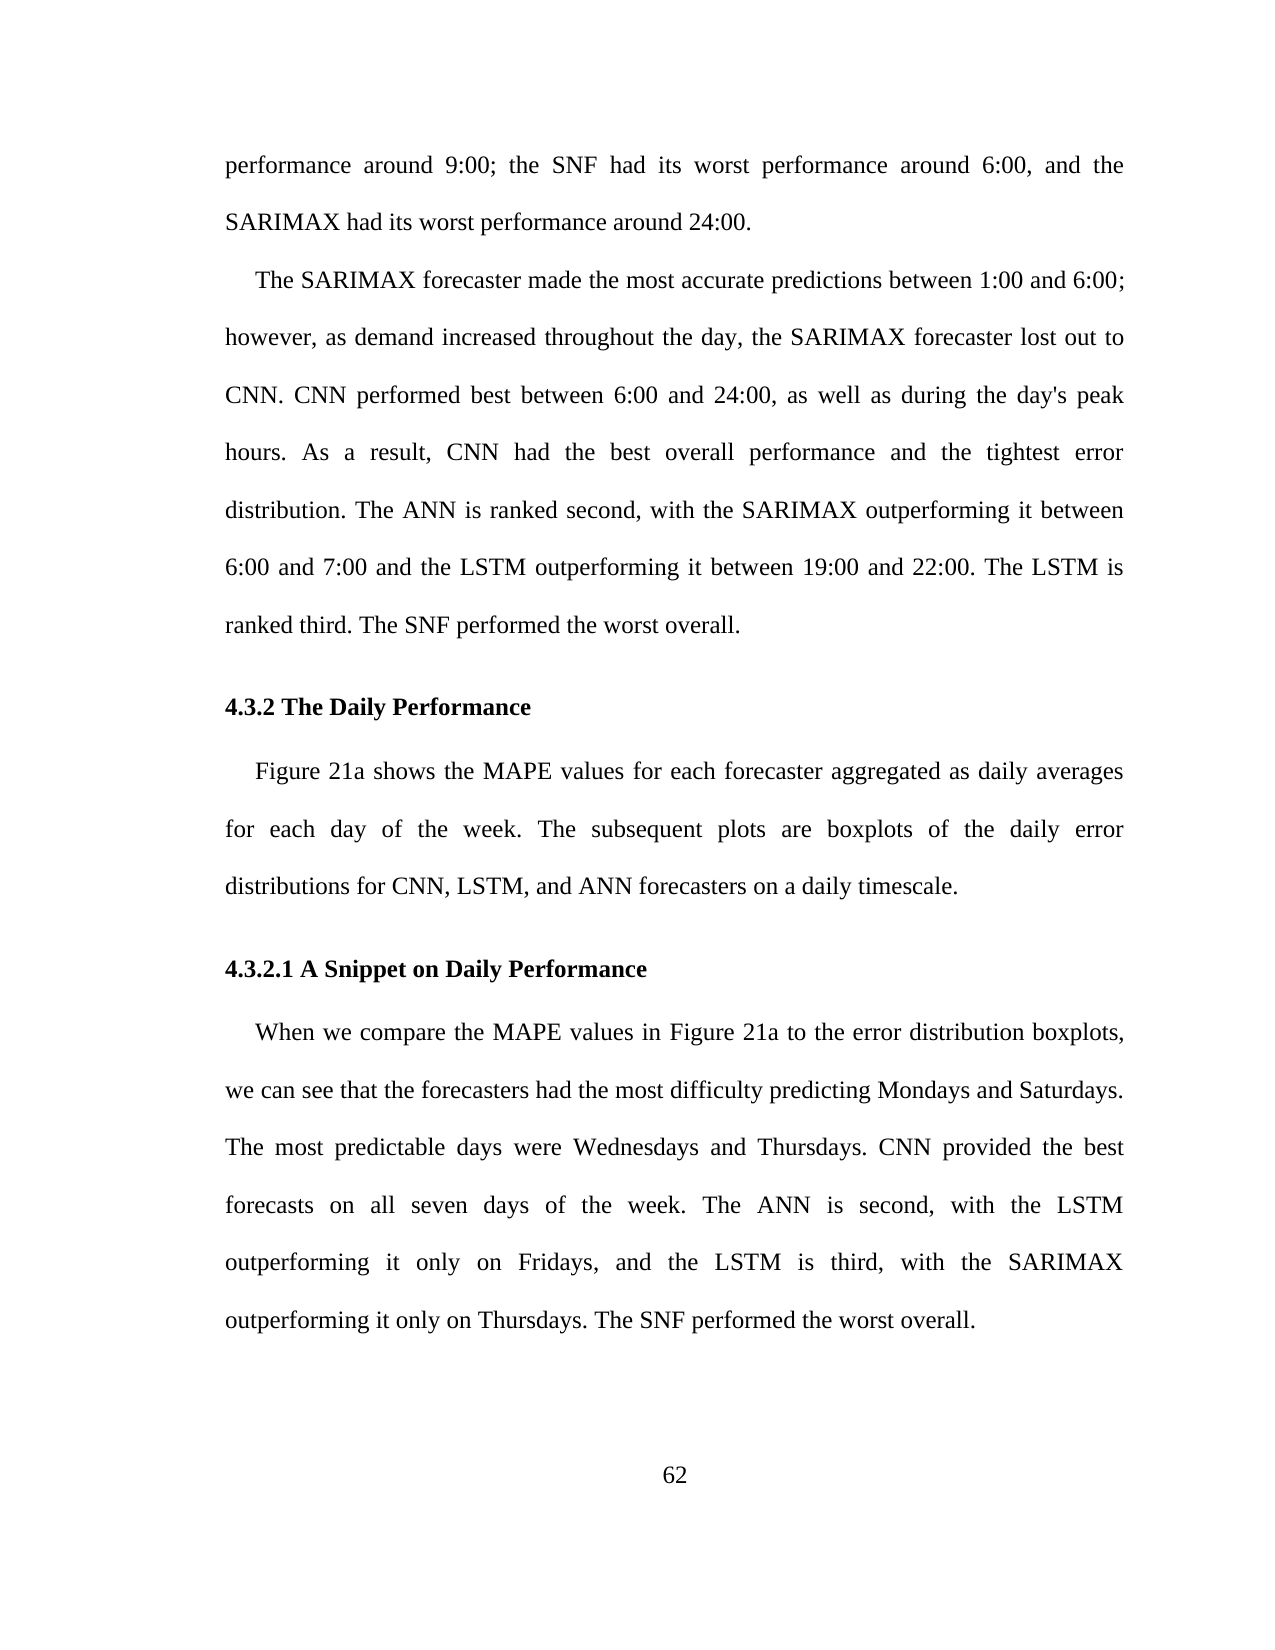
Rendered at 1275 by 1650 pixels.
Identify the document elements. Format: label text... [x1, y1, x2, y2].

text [225, 150, 1125, 236]
text When we compare the MAPE values in Figure 21a to the error distribution boxplots, we can see that the forecasters had the most difficulty predicting Mondays and Saturdays. The most predictable days were Wednesdays and Thursdays. CNN provided the best forecasts on all seven days of the week. The ANN is second, with the LSTM outperforming it only on Fridays, and the LSTM is third, with the SARIMAX outperforming it only on Thursdays. The SNF performed the worst overall. [225, 1017, 1125, 1334]
text The SARIMAX forecaster made the most accurate predictions between 1:00 and 6:00; however, as demand increased throughout the day, the SARIMAX forecaster lost out to CNN. CNN performed best between 6:00 and 24:00, as well as during the day's peak hours. As a result, CNN had the best overall performance and the tightest error distribution. The ANN is ranked second, with the SARIMAX outperforming it between 6:00 and 7:00 and the LSTM outperforming it between 19:00 and 22:00. The LSTM is ranked third. The SNF performed the worst overall. [225, 265, 1125, 639]
text Figure 21a shows the MAPE values for each forecaster aggregated as daily averages for each day of the week. The subsequent plots are boxplots of the daily error distributions for CNN, LSTM, and ANN forecasters on a daily timescale. [225, 756, 1125, 900]
subtitle 4.3.2 The Daily Performance [225, 692, 1125, 721]
subtitle 4.3.2.1 A Snippet on Daily Performance [225, 954, 1125, 982]
